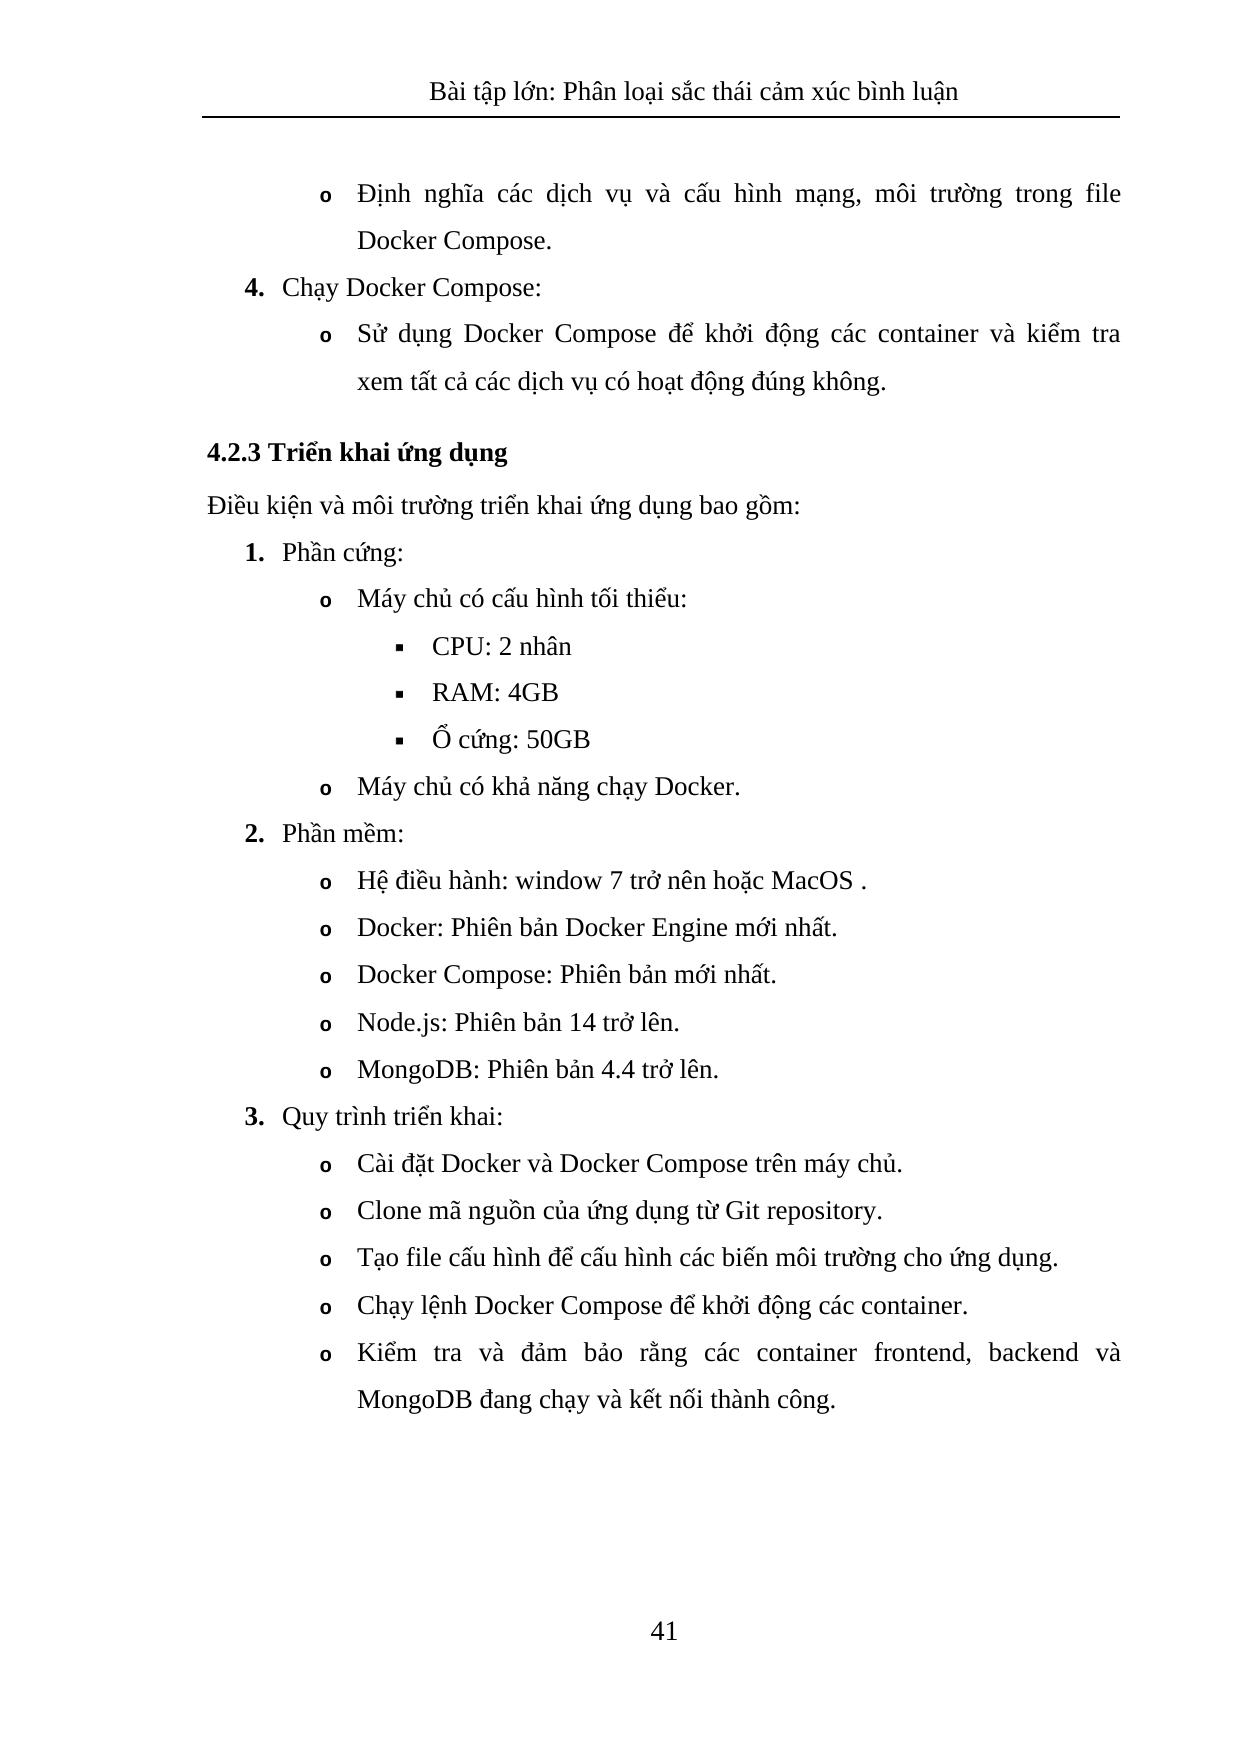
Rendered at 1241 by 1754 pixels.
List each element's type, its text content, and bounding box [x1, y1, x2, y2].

list Clone mã nguồn của ứng dụng từ Git repository. [319, 1194, 1122, 1226]
list Ổ cứng: 50GB [394, 723, 1122, 754]
list Phần mềm: [244, 817, 1122, 848]
subtitle Triển khai ứng dụng [207, 436, 1122, 467]
list Máy chủ có khả năng chạy Docker. [319, 770, 1122, 801]
list Phần cứng: [244, 536, 1122, 567]
list Hệ điều hành: window 7 trở nên hoặc MacOS . [319, 864, 1122, 895]
list Sử dụng Docker Compose để khởi động các container và kiểm tra xem tất cả các dịch vụ có hoạt động đúng không. [319, 318, 1122, 396]
list Node.js: Phiên bản 14 trở lên. [319, 1006, 1122, 1037]
list Docker Compose: Phiên bản mới nhất. [319, 958, 1122, 990]
list Cài đặt Docker và Docker Compose trên máy chủ. [319, 1147, 1122, 1178]
list Chạy lệnh Docker Compose để khởi động các container. [319, 1289, 1122, 1320]
text Điều kiện và môi trường triển khai ứng dụng bao gồm: [207, 489, 1122, 520]
list Quy trình triển khai: [244, 1100, 1122, 1131]
list Máy chủ có cấu hình tối thiểu: [319, 583, 1122, 614]
list Định nghĩa các dịch vụ và cấu hình mạng, môi trường trong file Docker Compose. [319, 177, 1122, 255]
list Tạo file cấu hình để cấu hình các biến môi trường cho ứng dụng. [319, 1242, 1122, 1273]
list CPU: 2 nhân [394, 630, 1122, 661]
list MongoDB: Phiên bản 4.4 trở lên. [319, 1053, 1122, 1084]
list RAM: 4GB [394, 677, 1122, 708]
list Kiểm tra và đảm bảo rằng các container frontend, backend và MongoDB đang chạy và kết nối thành công. [319, 1336, 1122, 1414]
list Chạy Docker Compose: [244, 271, 1122, 302]
list Docker: Phiên bản Docker Engine mới nhất. [319, 911, 1122, 943]
